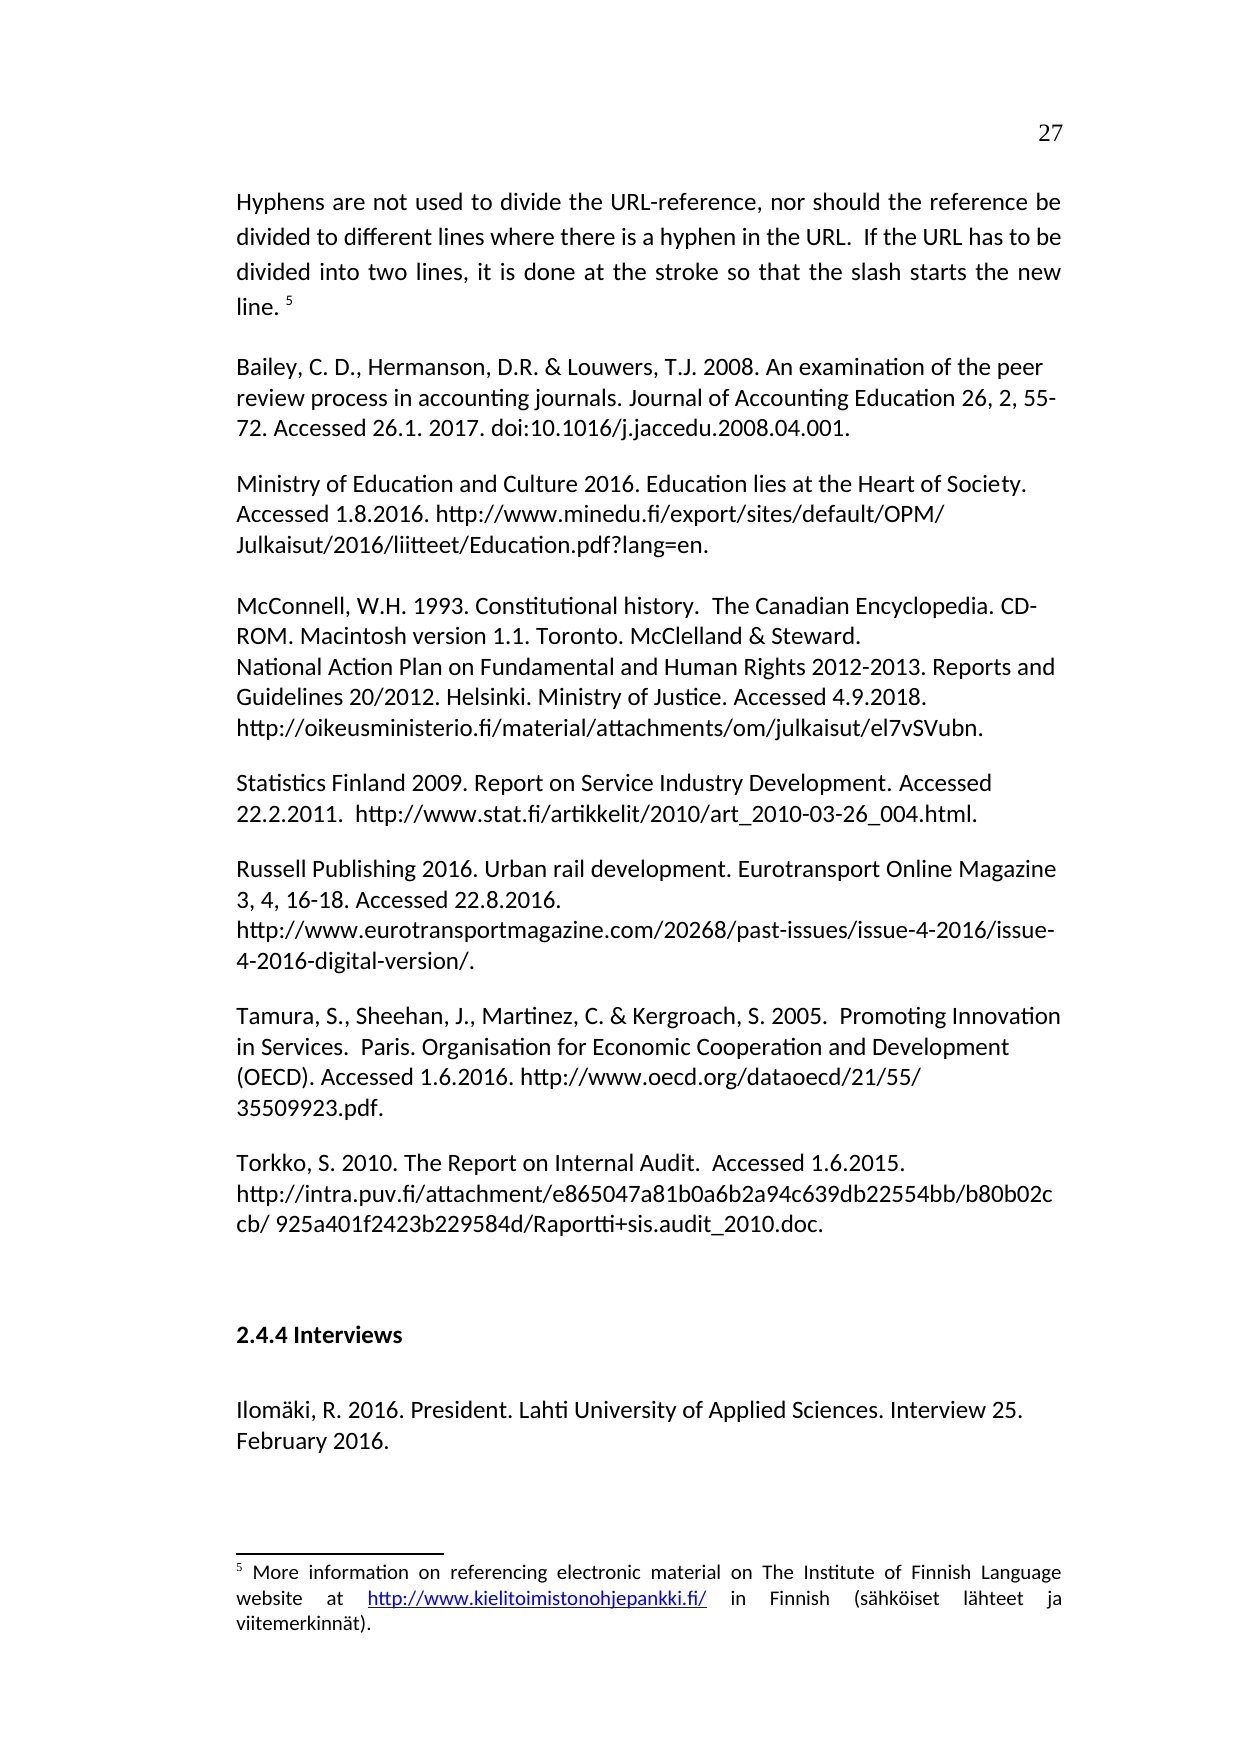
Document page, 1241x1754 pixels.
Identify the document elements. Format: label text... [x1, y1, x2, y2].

text Ministry of Education and Culture 2016. Education lies at the Heart of Society. Accessed 1.8.2016. http://www.minedu.fi/export/sites/default/OPM/ [236, 468, 1063, 529]
text Torkko, S. 2010. The Report on Internal Audit. Accessed 1.6.2015. http://intra.puv.fi/attachment/e865047a81b0a6b2a94c639db22554bb/b80b02ccb/ 925a401f2423b229584d/Raportti+sis.audit_2010.doc. [236, 1148, 1063, 1239]
text Statistics Finland 2009. Report on Service Industry Development. Accessed 22.2.2011. http://www.stat.fi/artikkelit/2010/art_2010-03-26_004.html. [236, 767, 1063, 828]
text McConnell, W.H. 1993. Constitutional history. The Canadian Encyclopedia. CD-ROM. Macintosh version 1.1. Toronto. McClelland & Steward. [236, 590, 1063, 651]
subtitle 2.4.4 Interviews [236, 1320, 1063, 1350]
text Russell Publishing 2016. Urban rail development. Eurotransport Online Magazine 3, 4, 16-18. Accessed 22.8.2016. http://www.eurotransportmagazine.com/20268/past-issues/issue-4-2016/issue-4-2016-digital-version/. [236, 853, 1063, 976]
text Hyphens are not used to divide the URL-reference, nor should the reference be divided to different lines where there is a hyphen in the URL. If the URL has to be divided into two lines, it is done at the stroke so that the slash starts the new line. [236, 186, 1063, 322]
text Tamura, S., Sheehan, J., Martinez, C. & Kergroach, S. 2005. Promoting Innovation in Services. Paris. Organisation for Economic Cooperation and Development (OECD). Accessed 1.6.2016. http://www.oecd.org/dataoecd/21/55/ 35509923.pdf. [236, 1001, 1063, 1123]
text Bailey, C. D., Hermanson, D.R. & Louwers, T.J. 2008. An examination of the peer review process in accounting journals. Journal of Accounting Education 26, 2, 55-72. Accessed 26.1. 2017. doi:10.1016/j.jaccedu.2008.04.001. [236, 351, 1063, 443]
text Julkaisut/2016/liitteet/Education.pdf?lang=en. [236, 529, 1063, 559]
text Ilomäki, R. 2016. President. Lahti University of Applied Sciences. Interview 25. February 2016. [236, 1394, 1063, 1456]
text National Action Plan on Fundamental and Human Rights 2012-2013. Reports and Guidelines 20/2012. Helsinki. Ministry of Justice. Accessed 4.9.2018. http://oikeusministerio.fi/material/attachments/om/julkaisut/el7vSVubn. [236, 651, 1063, 742]
